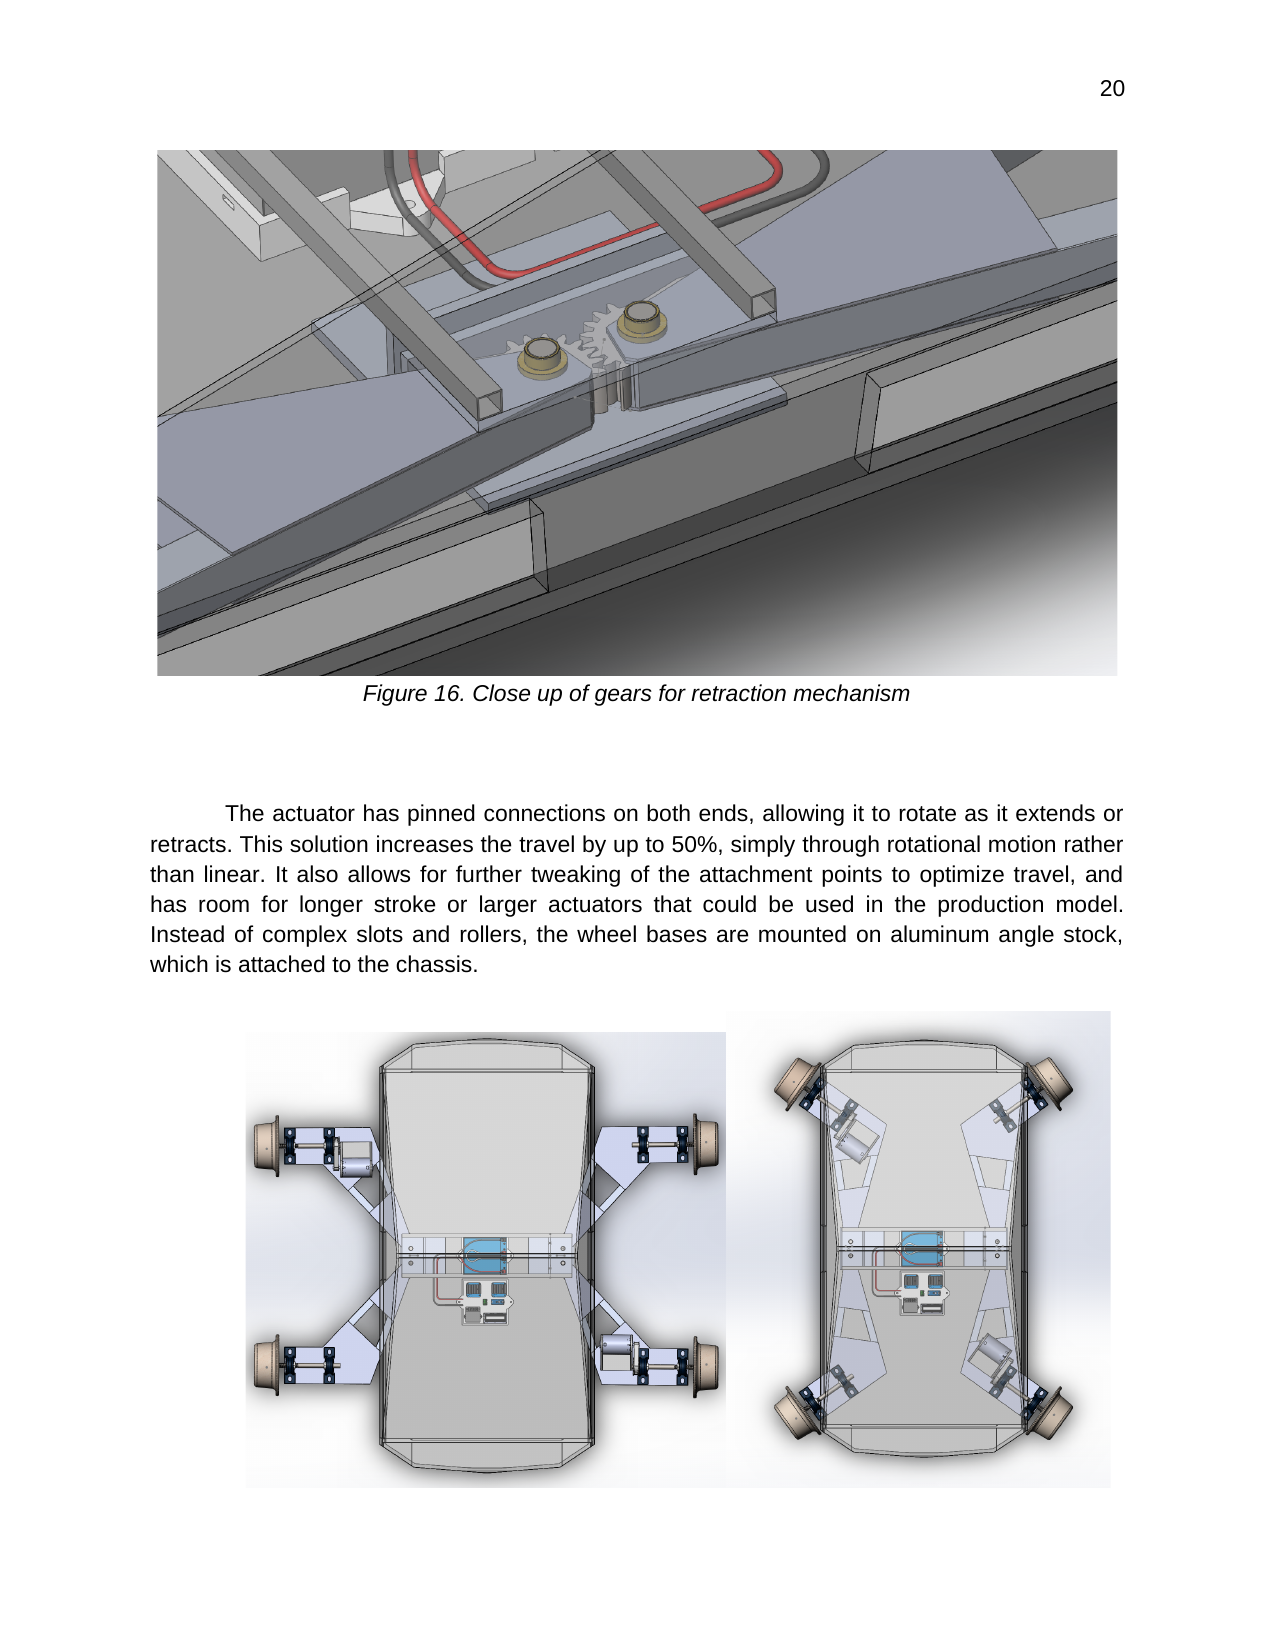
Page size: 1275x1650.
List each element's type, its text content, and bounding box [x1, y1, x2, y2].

text Figure 16. Close up of gears for retraction mechanism [150, 679, 1125, 706]
picture [157, 150, 1118, 676]
picture [245, 1011, 1111, 1488]
text The actuator has pinned connections on both ends, allowing it to rotate as it extends or retracts. This solution increases the travel by up to 50%, simply through rotational motion rather than linear. It also allows for further tweaking of the attachment points to optimize travel, and has room for longer stroke or larger actuators that could be used in the production model. Instead of complex slots and rollers, the wheel bases are mounted on aluminum angle stock, which is attached to the chassis. [150, 800, 1125, 978]
